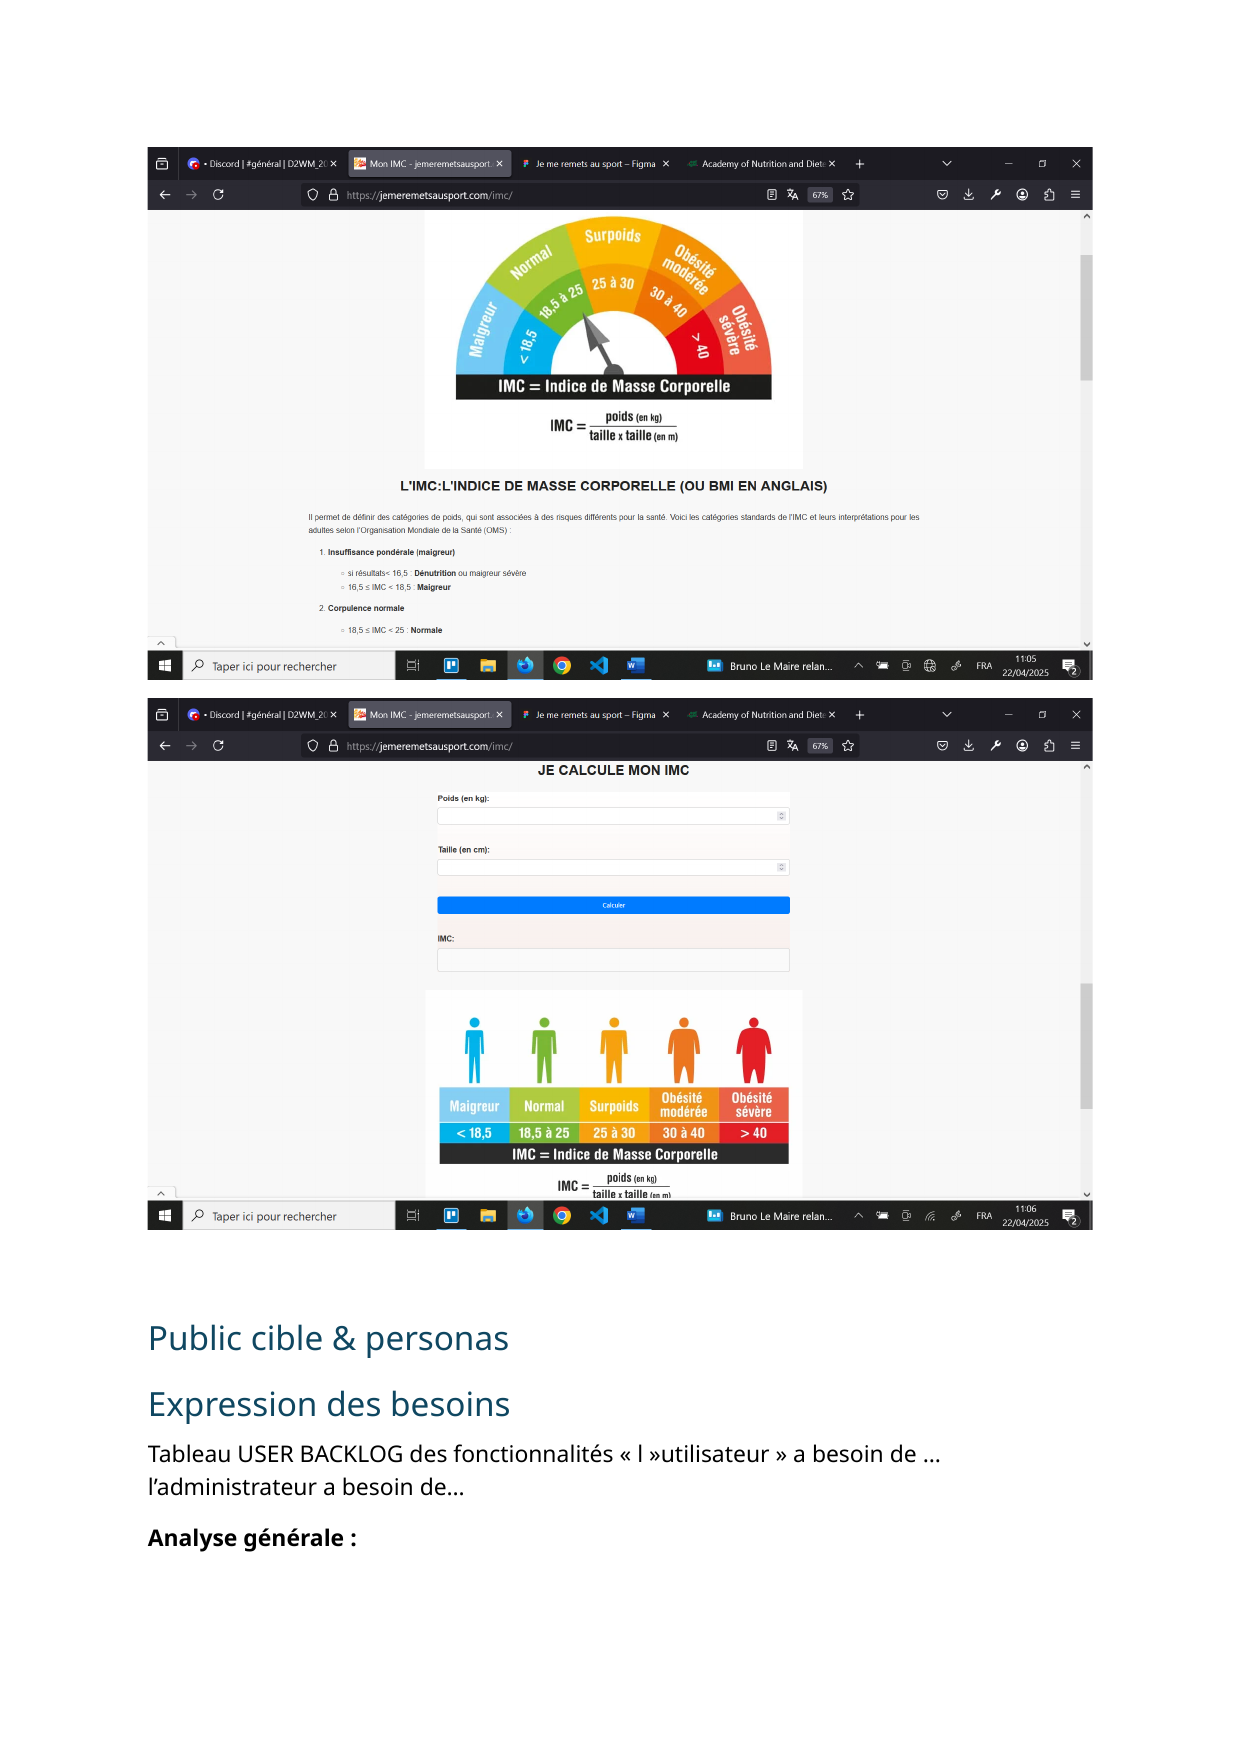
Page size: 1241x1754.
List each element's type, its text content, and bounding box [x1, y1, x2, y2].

text Tableau USER BACKLOG des fonctionnalités « l »utilisateur » a besoin de … l’administrateur a besoin de… [148, 1438, 1093, 1503]
subtitle Expression des besoins [148, 1380, 1093, 1426]
subtitle Public cible & personas [148, 1315, 1093, 1360]
picture [147, 147, 1093, 680]
text Analyse générale : [148, 1522, 1093, 1553]
picture [147, 698, 1093, 1230]
